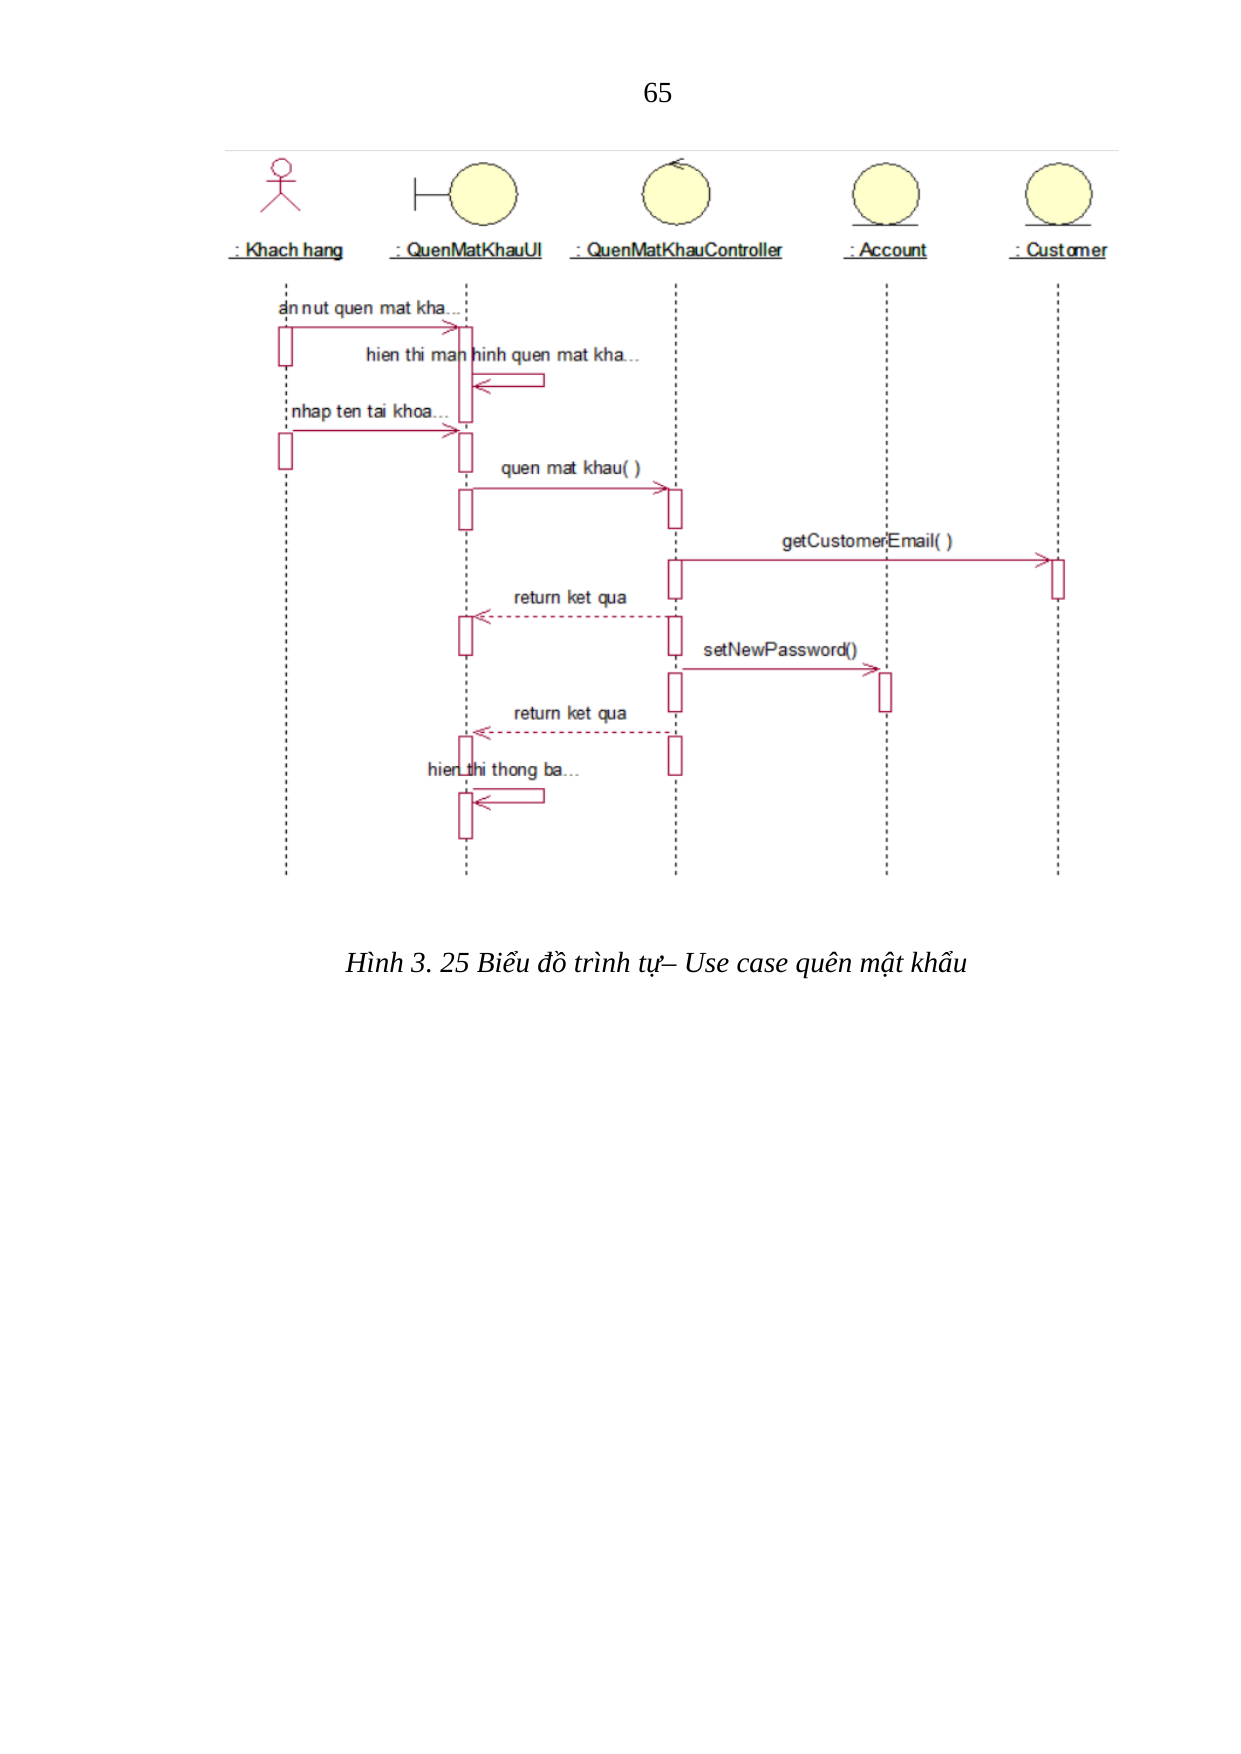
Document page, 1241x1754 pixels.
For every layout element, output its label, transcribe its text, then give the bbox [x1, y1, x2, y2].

text Hình 3. 25 Biểu đồ trình tự– Use case quên mật khẩu [150, 945, 1090, 978]
picture [225, 150, 1119, 916]
